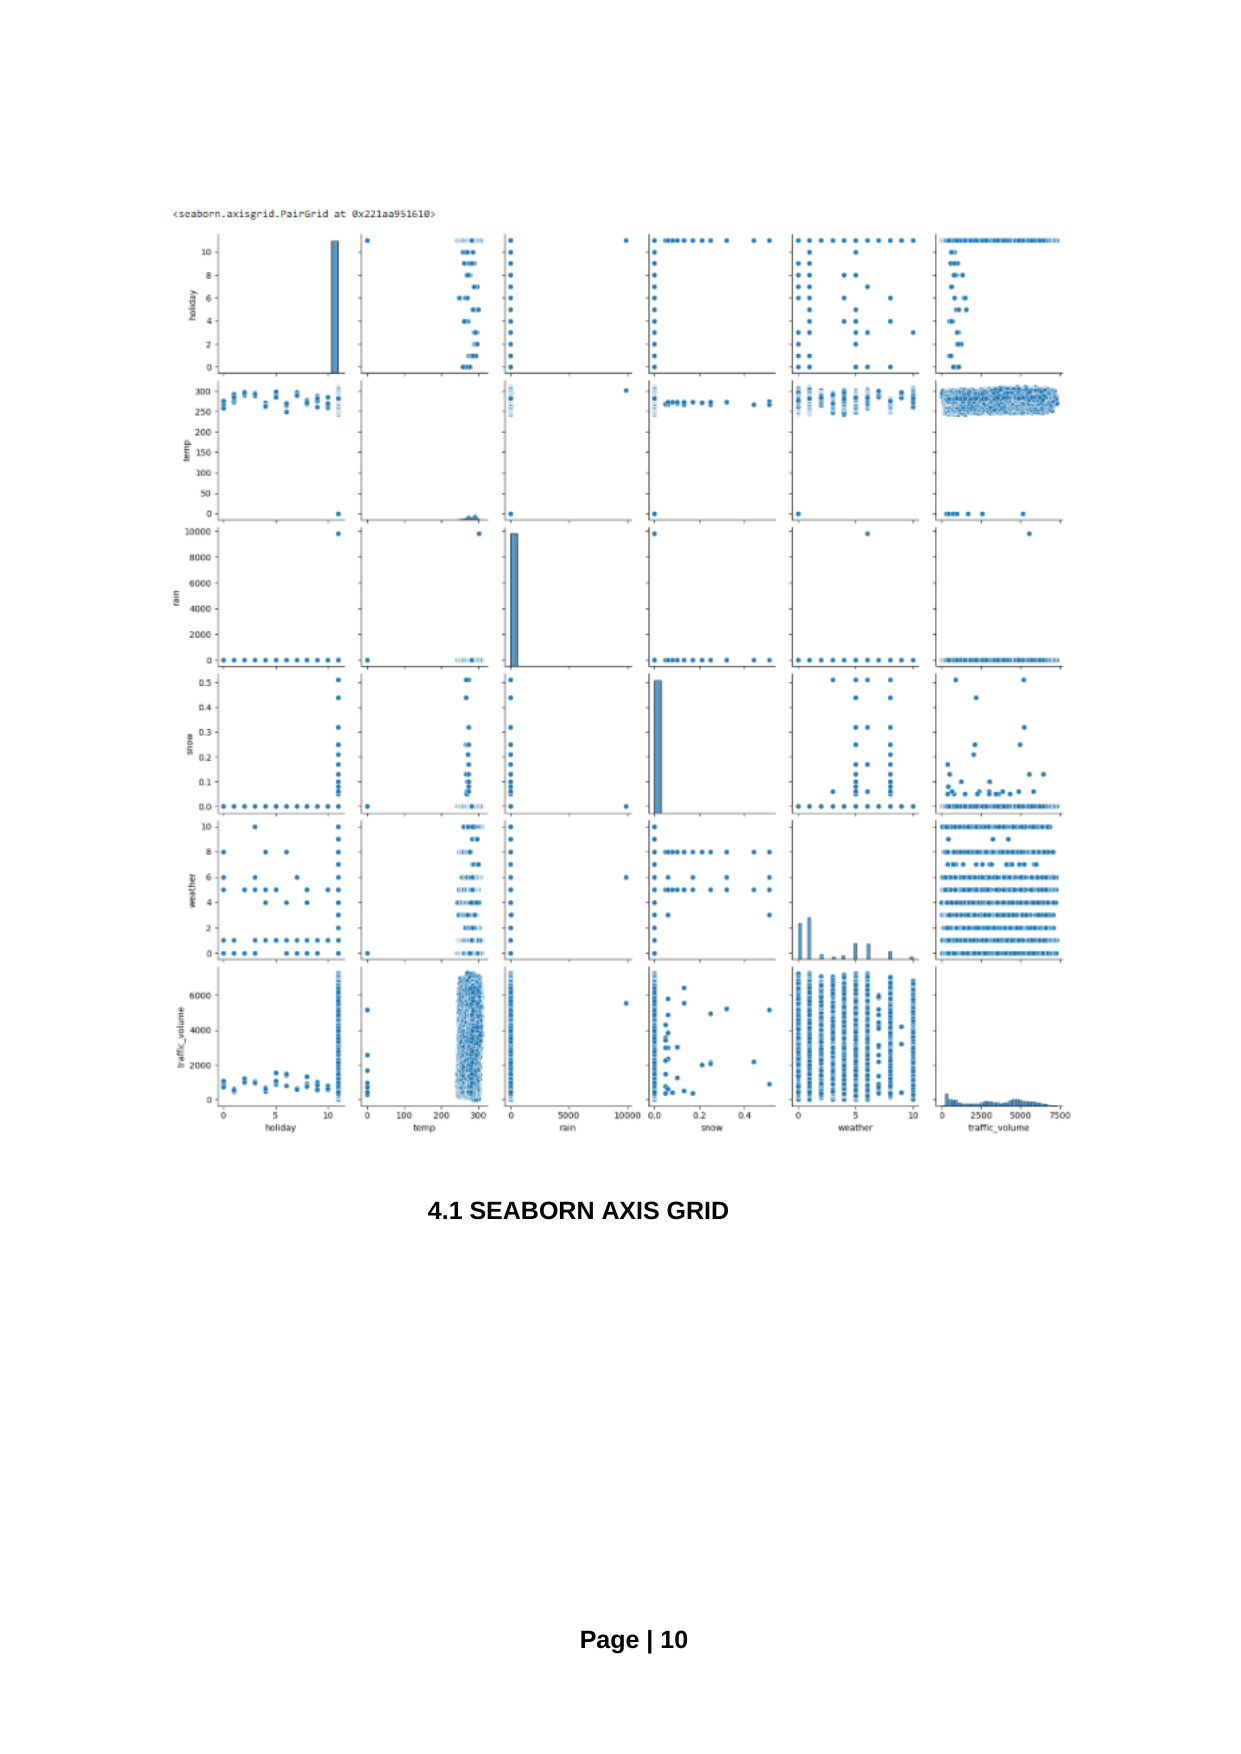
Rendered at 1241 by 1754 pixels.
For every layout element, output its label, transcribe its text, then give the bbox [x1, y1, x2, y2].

picture [162, 204, 1076, 1147]
text 4.1 SEABORN AXIS GRID [162, 1196, 1090, 1224]
